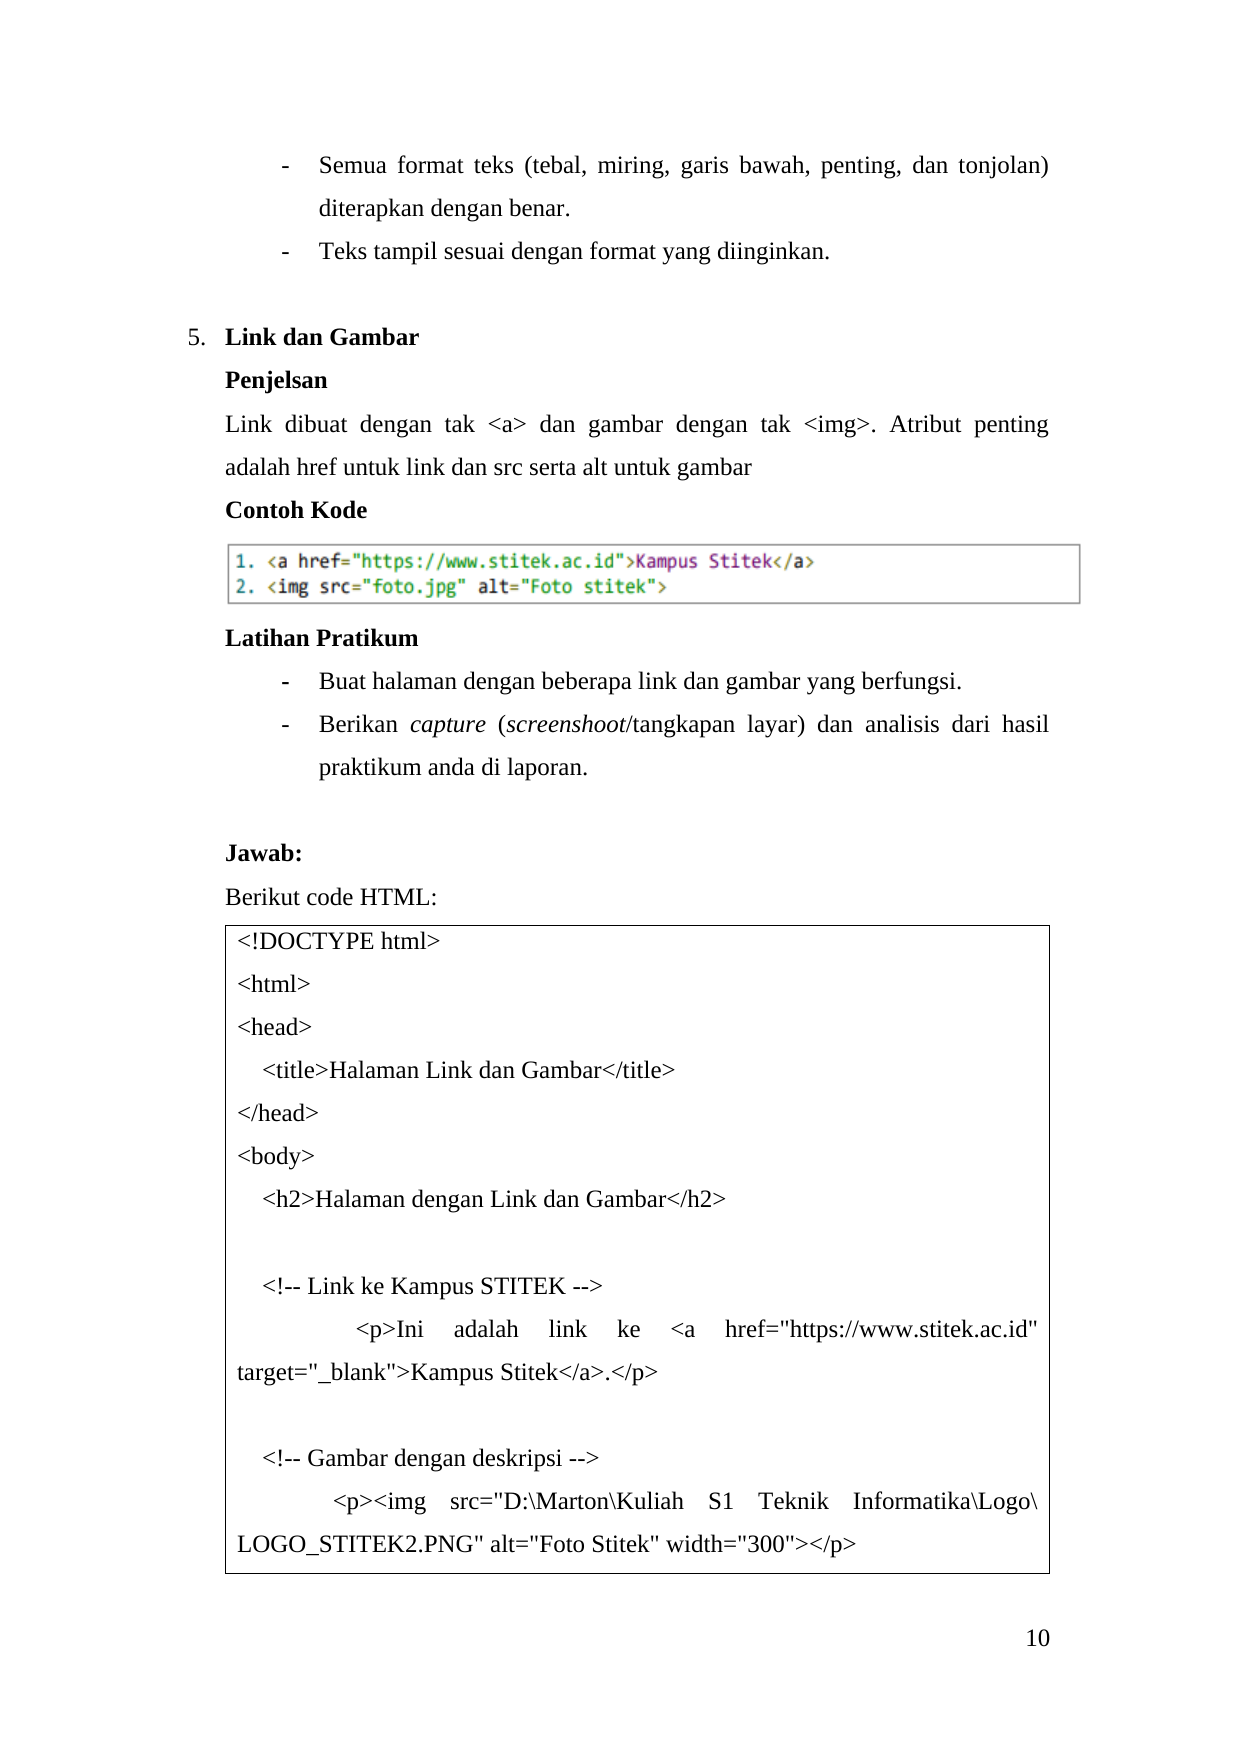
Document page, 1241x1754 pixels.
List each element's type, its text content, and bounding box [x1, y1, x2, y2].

list Contoh Kode [225, 495, 1050, 524]
list Penjelsan [225, 366, 1050, 394]
picture [225, 538, 1085, 609]
list Link dibuat dengan tak <a> dan gambar dengan tak <img>. Atribut penting adalah href untuk link dan src serta alt untuk gambar [225, 409, 1050, 481]
list Teks tampil sesuai dengan format yang diinginkan. [281, 236, 1050, 265]
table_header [226, 926, 1049, 1572]
list Berikan capture (screenshoot/tangkapan layar) dan analisis dari hasil praktikum anda di laporan. [281, 709, 1050, 781]
text Berikut code HTML: [225, 882, 1050, 910]
text Jawab: [225, 838, 1050, 867]
list Buat halaman dengan beberapa link dan gambar yang berfungsi. [281, 666, 1050, 695]
list Link dan Gambar [187, 322, 1050, 351]
list Semua format teks (tebal, miring, garis bawah, penting, dan tonjolan) diterapkan dengan benar. [281, 150, 1050, 222]
list Latihan Pratikum [225, 623, 1050, 652]
